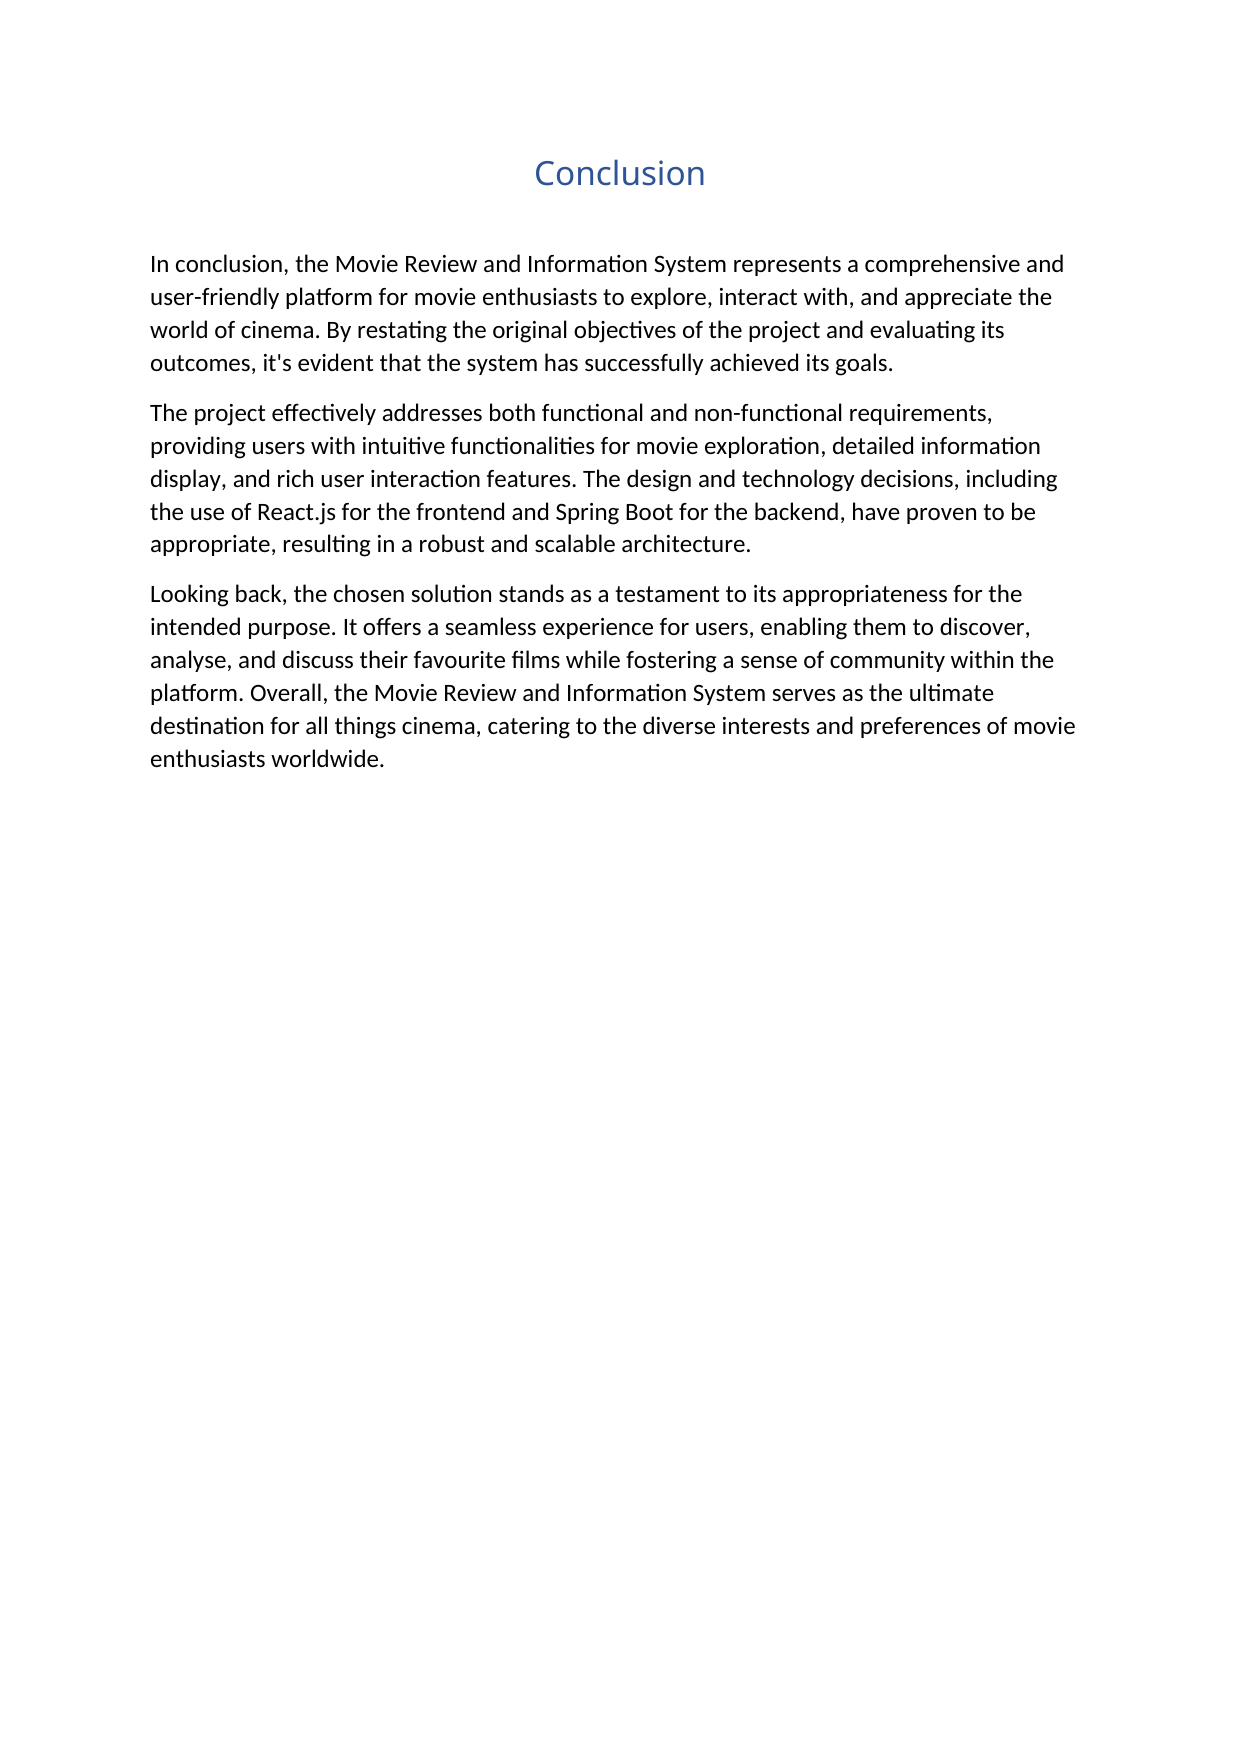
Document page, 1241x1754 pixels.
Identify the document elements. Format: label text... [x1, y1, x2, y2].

text Looking back, the chosen solution stands as a testament to its appropriateness for the intended purpose. It offers a seamless experience for users, enabling them to discover, analyse, and discuss their favourite films while fostering a sense of community within the platform. Overall, the Movie Review and Information System serves as the ultimate destination for all things cinema, catering to the diverse interests and preferences of movie enthusiasts worldwide. [150, 578, 1090, 773]
text The project effectively addresses both functional and non-functional requirements, providing users with intuitive functionalities for movie exploration, detailed information display, and rich user interaction features. The design and technology decisions, including the use of React.js for the frontend and Spring Boot for the backend, have proven to be appropriate, resulting in a robust and scalable architecture. [150, 397, 1090, 559]
text In conclusion, the Movie Review and Information System represents a comprehensive and user-friendly platform for movie enthusiasts to explore, interact with, and appreciate the world of cinema. By restating the original objectives of the project and evaluating its outcomes, it's evident that the system has successfully achieved its goals. [150, 248, 1090, 378]
subtitle Conclusion [150, 150, 1090, 195]
